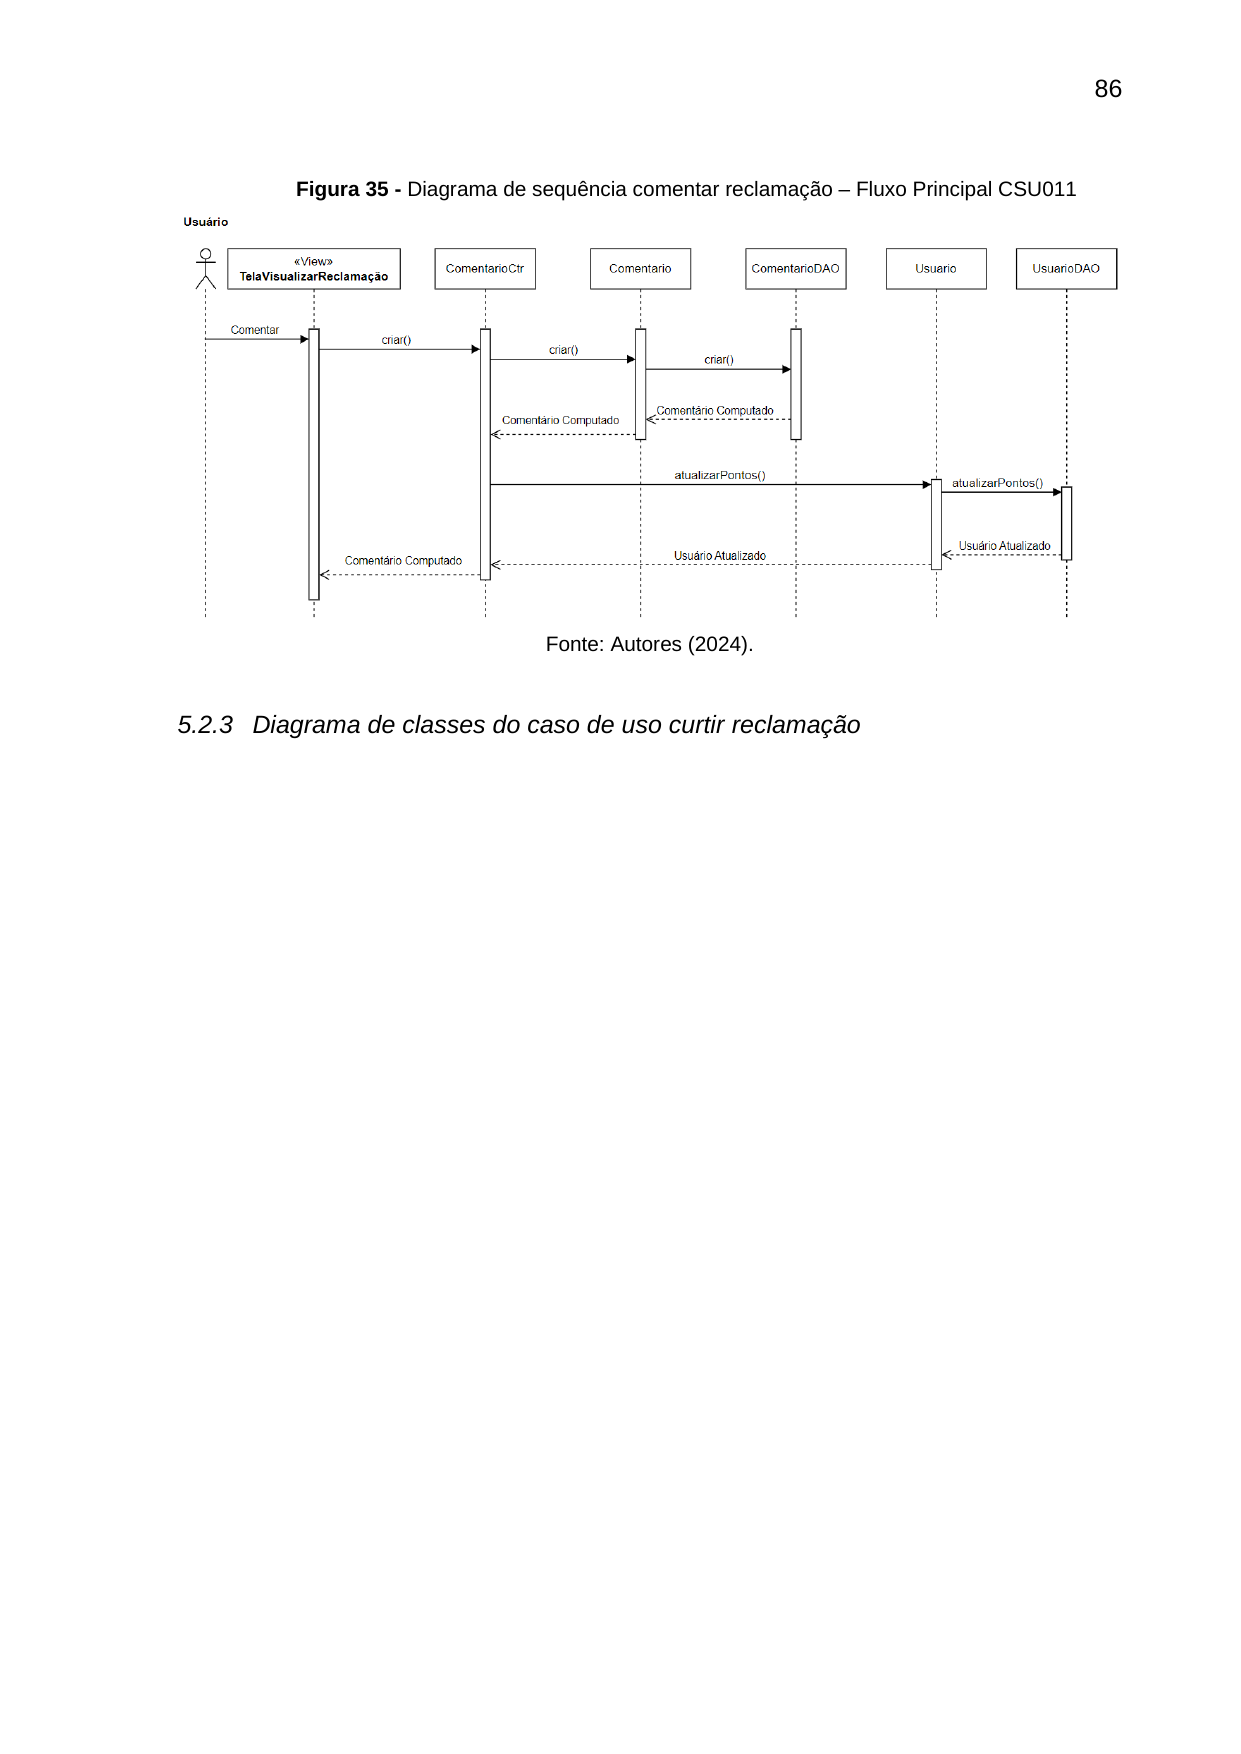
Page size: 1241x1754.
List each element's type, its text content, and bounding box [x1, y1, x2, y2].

subtitle Diagrama de classes do caso de uso curtir reclamação [177, 710, 1122, 739]
text Figura 35 - Diagrama de sequência comentar reclamação – Fluxo Principal CSU011 [177, 177, 1122, 201]
text Fonte: Autores (2024). [177, 620, 1122, 655]
picture [177, 213, 1123, 620]
